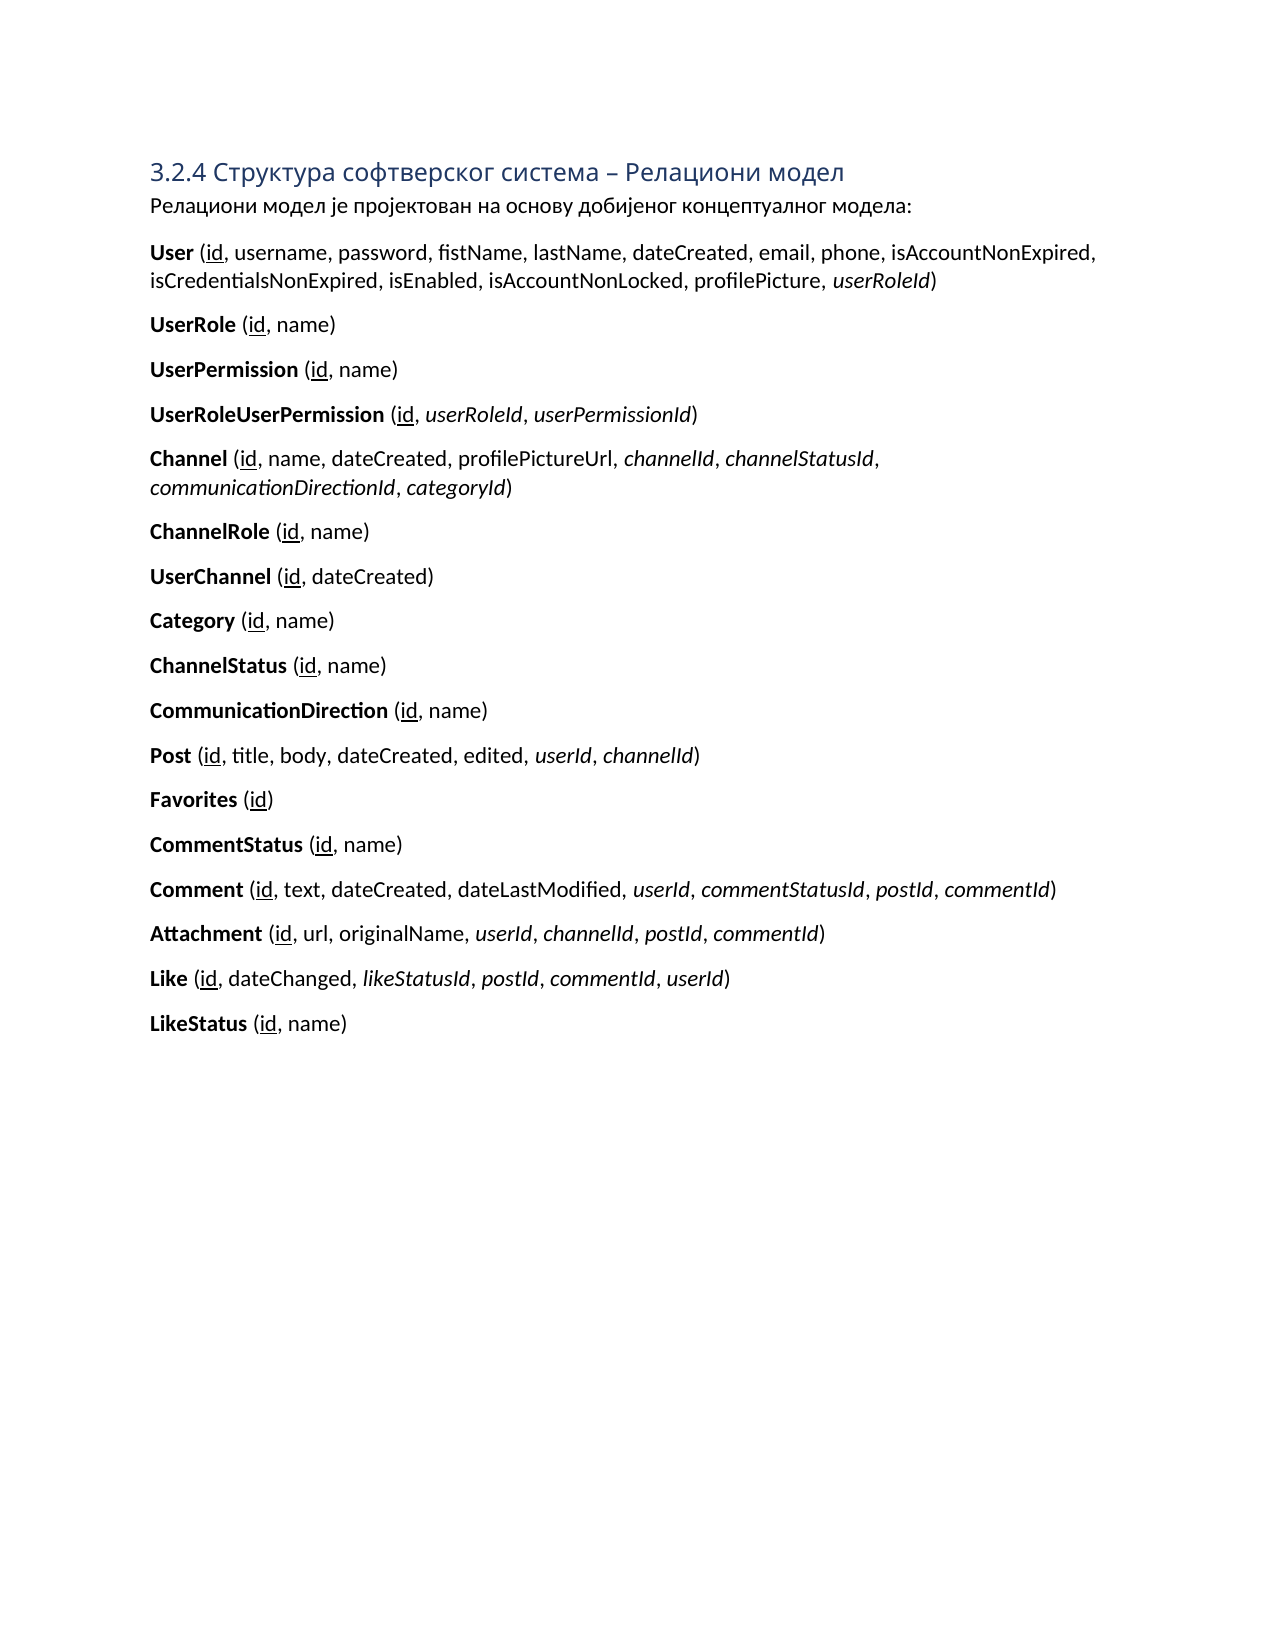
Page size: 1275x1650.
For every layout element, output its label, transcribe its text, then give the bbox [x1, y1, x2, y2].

text UserRole (id, name) [150, 311, 1125, 338]
text ChannelRole (id, name) [150, 517, 1125, 545]
text User (id, username, password, fistName, lastName, dateCreated, email, phone, isAccountNonExpired, isCredentialsNonExpired, isEnabled, isAccountNonLocked, profilePicture, userRoleId) [150, 238, 1125, 294]
text Post (id, title, body, dateCreated, edited, userId, channelId) [150, 741, 1125, 769]
text CommentStatus (id, name) [150, 830, 1125, 858]
text ChannelStatus (id, name) [150, 651, 1125, 679]
text Comment (id, text, dateCreated, dateLastModified, userId, commentStatusId, postId, commentId) [150, 875, 1125, 903]
text UserChannel (id, dateCreated) [150, 562, 1125, 590]
text UserPermission (id, name) [150, 355, 1125, 383]
text Favorites (id) [150, 785, 1125, 813]
text Attachment (id, url, originalName, userId, channelId, postId, commentId) [150, 919, 1125, 947]
text Category (id, name) [150, 607, 1125, 635]
text CommunicationDirection (id, name) [150, 696, 1125, 724]
text LikeStatus (id, name) [150, 1009, 1125, 1037]
subtitle 3.2.4 Структура софтверског система – Релациони модел [150, 154, 1125, 188]
text Релациони модел је пројектован на основу добијеног концептуалног модела: [150, 191, 1125, 219]
text Like (id, dateChanged, likeStatusId, postId, commentId, userId) [150, 964, 1125, 992]
text UserRoleUserPermission (id, userRoleId, userPermissionId) [150, 400, 1125, 428]
text Channel (id, name, dateCreated, profilePictureUrl, channelId, channelStatusId, communicationDirectionId, categoryId) [150, 444, 1125, 501]
